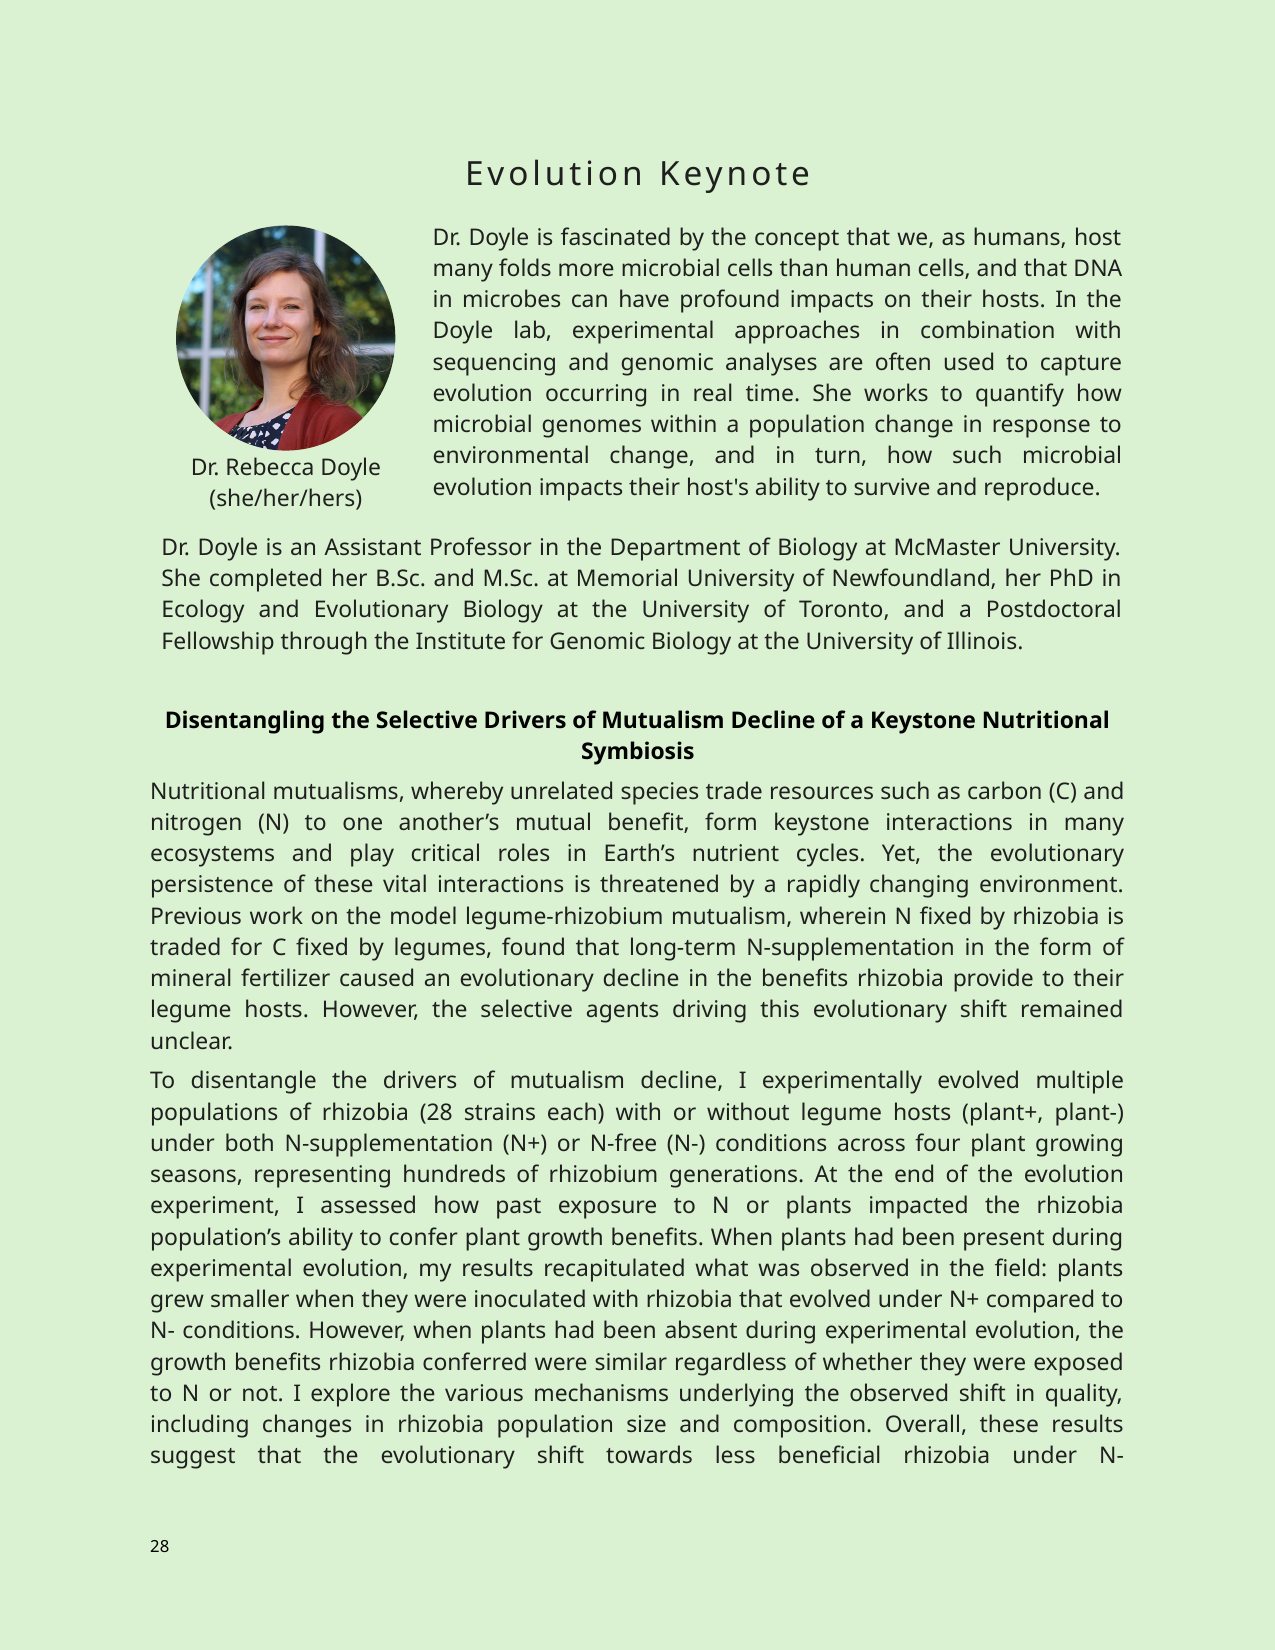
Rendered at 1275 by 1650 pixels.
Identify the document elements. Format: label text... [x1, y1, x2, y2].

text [150, 1064, 1125, 1470]
table_header Dr. Rebecca Doyle (she/her/hers) [150, 220, 421, 518]
text Evolution Keynote [150, 150, 1125, 195]
table_cell Dr. Doyle is an Assistant Professor in the Department of Biology at McMaster University. She completed her B.Sc. and M.Sc. at Memorial University of Newfoundland, her PhD in Ecology and Evolutionary Biology at the University of Toronto, and a Postdoctoral Fellowship through the Institute for Genomic Biology at the University of Illinois. [150, 518, 1134, 656]
text Nutritional mutualisms, whereby unrelated species trade resources such as carbon (C) and nitrogen (N) to one another’s mutual benefit, form keystone interactions in many ecosystems and play critical roles in Earth’s nutrient cycles. Yet, the evolutionary persistence of these vital interactions is threatened by a rapidly changing environment. Previous work on the model legume-rhizobium mutualism, wherein N fixed by rhizobia is traded for C fixed by legumes, found that long-term N-supplementation in the form of mineral fertilizer caused an evolutionary decline in the benefits rhizobia provide to their legume hosts. However, the selective agents driving this evolutionary shift remained unclear. [150, 774, 1125, 1056]
title Disentangling the Selective Drivers of Mutualism Decline of a Keystone Nutritional Symbiosis [150, 704, 1125, 766]
table_header Dr. Doyle is fascinated by the concept that we, as humans, host many folds more microbial cells than human cells, and that DNA in microbes can have profound impacts on their hosts. In the Doyle lab, experimental approaches in combination with sequencing and genomic analyses are often used to capture evolution occurring in real time. She works to quantify how microbial genomes within a population change in response to environmental change, and in turn, how such microbial evolution impacts their host's ability to survive and reproduce. [421, 220, 1134, 518]
picture [176, 225, 396, 451]
